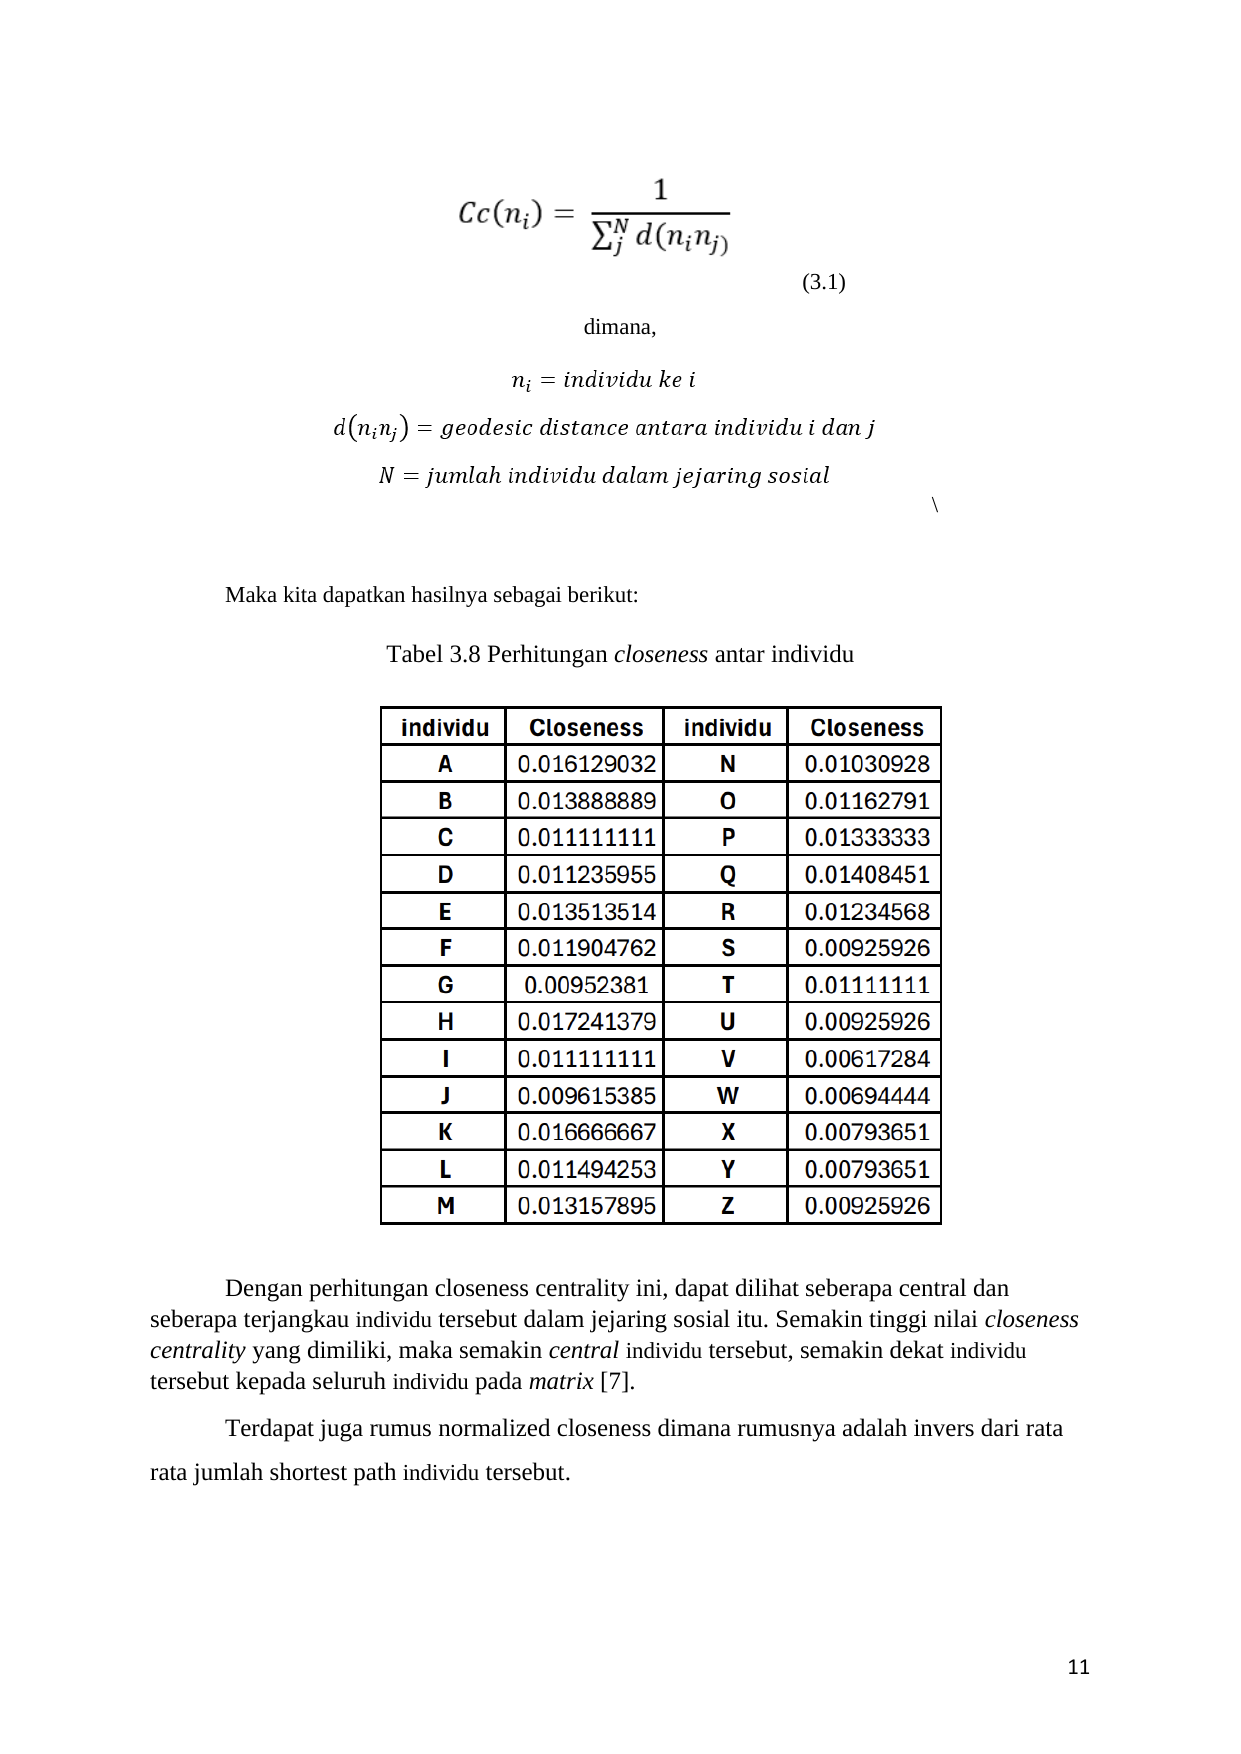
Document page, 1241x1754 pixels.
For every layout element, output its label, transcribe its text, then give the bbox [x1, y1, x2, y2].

text Terdapat juga rumus normalized closeness dimana rumusnya adalah invers dari rata rata jumlah shortest path individu tersebut. [150, 1413, 1090, 1485]
picture [394, 150, 797, 290]
picture [302, 358, 932, 513]
text Dengan perhitungan closeness centrality ini, dapat dilihat seberapa central dan seberapa terjangkau individu tersebut dalam jejaring sosial itu. Semakin tinggi nilai closeness centrality yang dimiliki, maka semakin central individu tersebut, semakin dekat individu tersebut kepada seluruh individu pada matrix [7]. [150, 1273, 1090, 1394]
text Maka kita dapatkan hasilnya sebagai berikut: [150, 581, 1090, 607]
subtitle Tabel 3.8 Perhitungan closeness antar individu [150, 639, 1090, 667]
text dimana, [150, 313, 1090, 340]
picture [371, 690, 950, 1227]
